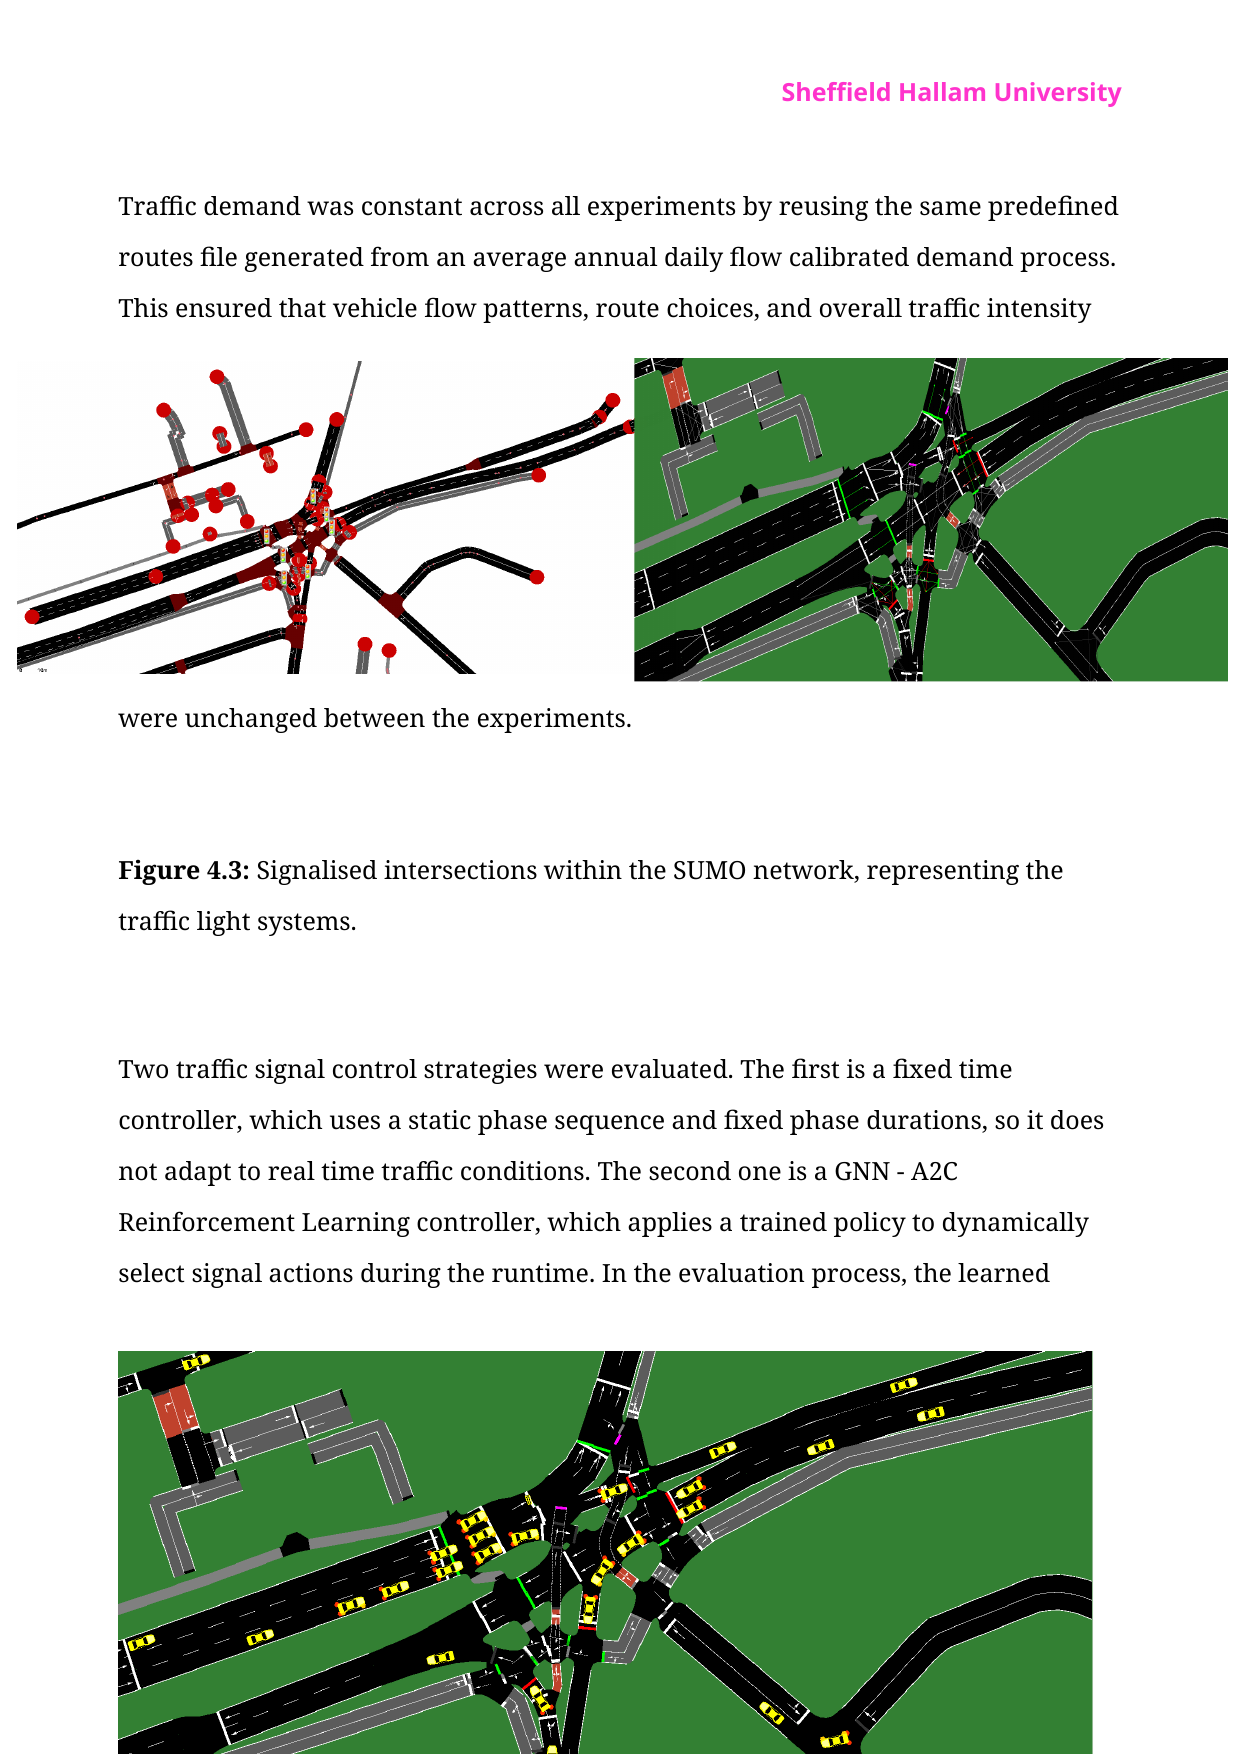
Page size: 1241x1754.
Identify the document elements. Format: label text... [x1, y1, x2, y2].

text Traffic demand was constant across all experiments by reusing the same predefined routes file generated from an average annual daily flow calibrated demand process. This ensured that vehicle flow patterns, route choices, and overall traffic intensity were unchanged between the experiments. [118, 189, 1122, 361]
text Traffic demand was constant across all experiments by reusing the same predefined routes file generated from an average annual daily flow calibrated demand process. This ensured that vehicle flow patterns, route choices, and overall traffic intensity were unchanged between the experiments. [118, 674, 1122, 734]
picture [17, 358, 1228, 682]
picture [118, 1351, 1094, 1754]
text Figure 4.3: Signalised intersections within the SUMO network, representing the traffic light systems. [118, 852, 1122, 937]
